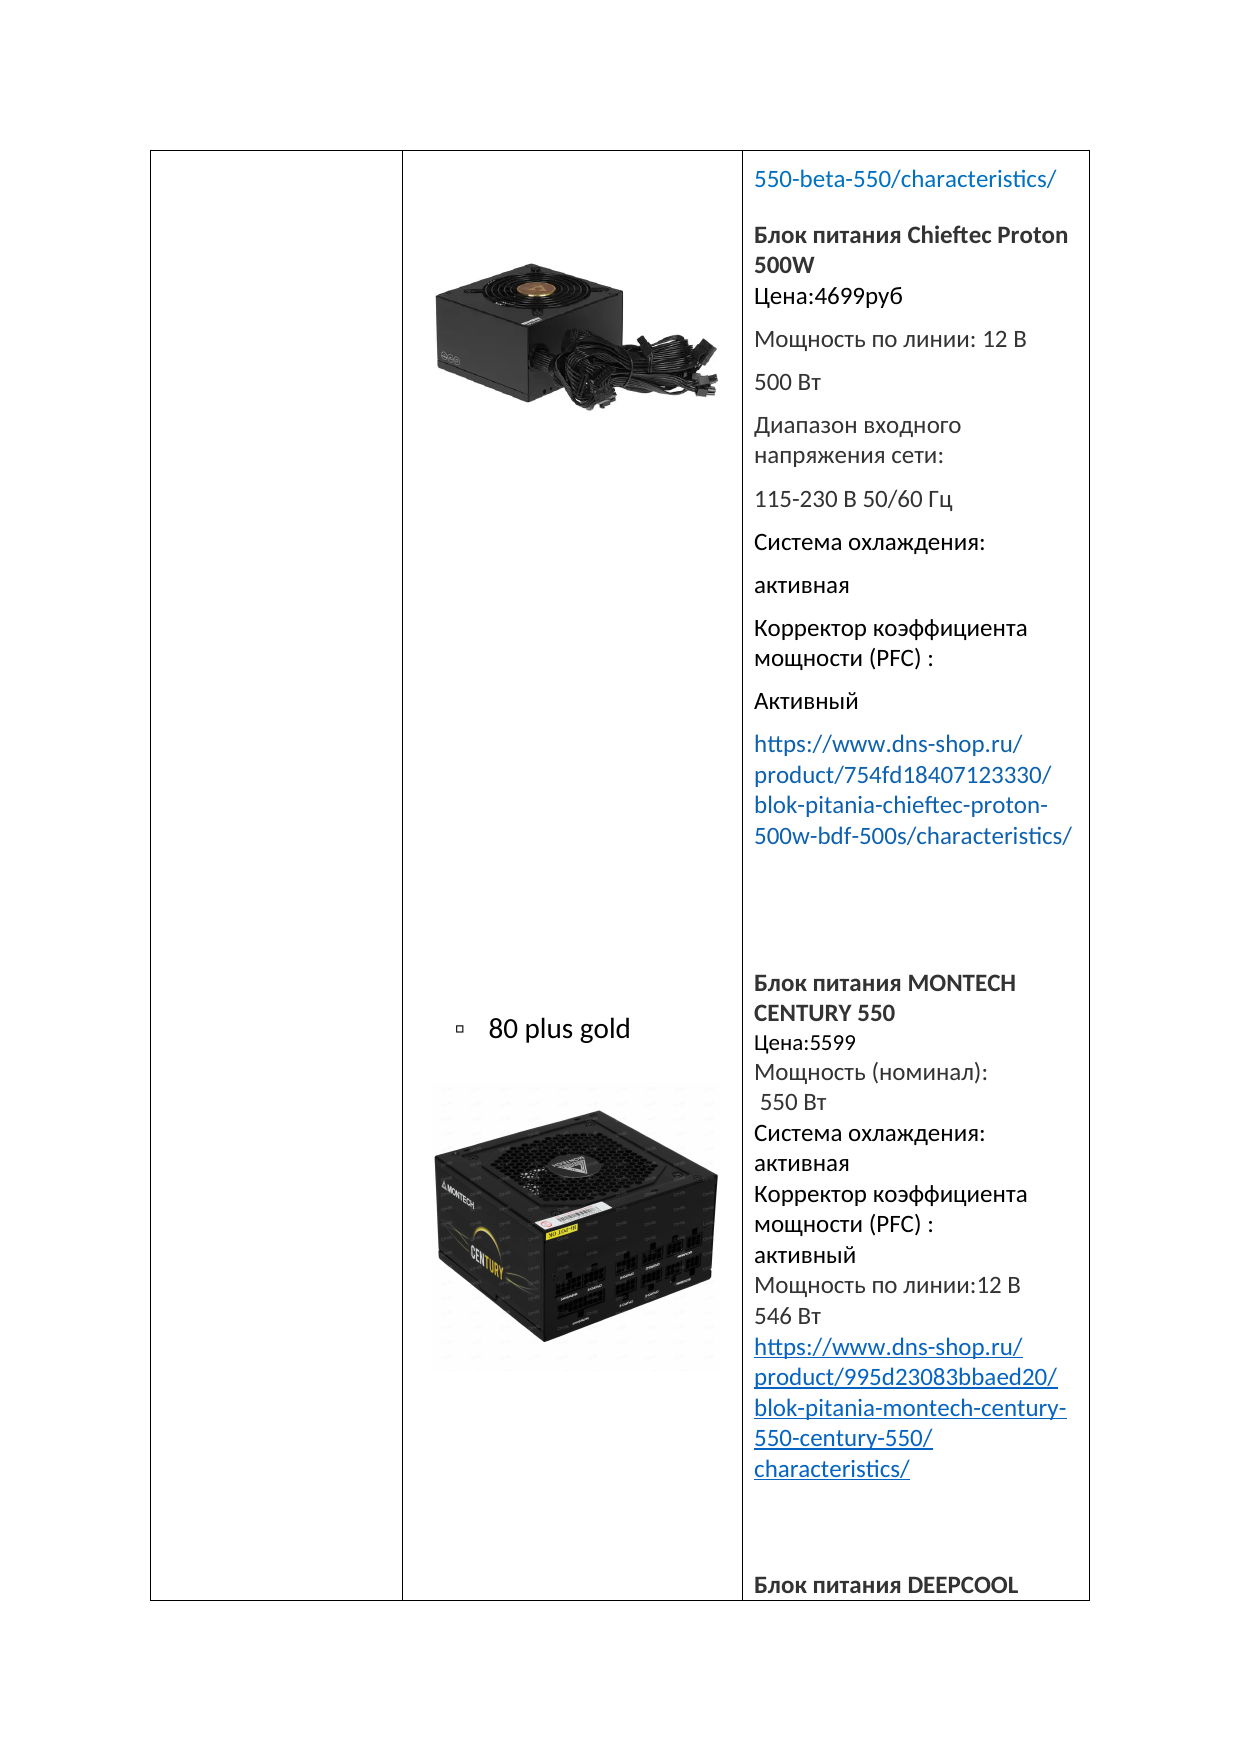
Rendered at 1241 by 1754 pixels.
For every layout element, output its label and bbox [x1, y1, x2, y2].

table_cell [151, 151, 402, 1600]
table_cell [743, 151, 1089, 1600]
table_cell [403, 151, 742, 1600]
